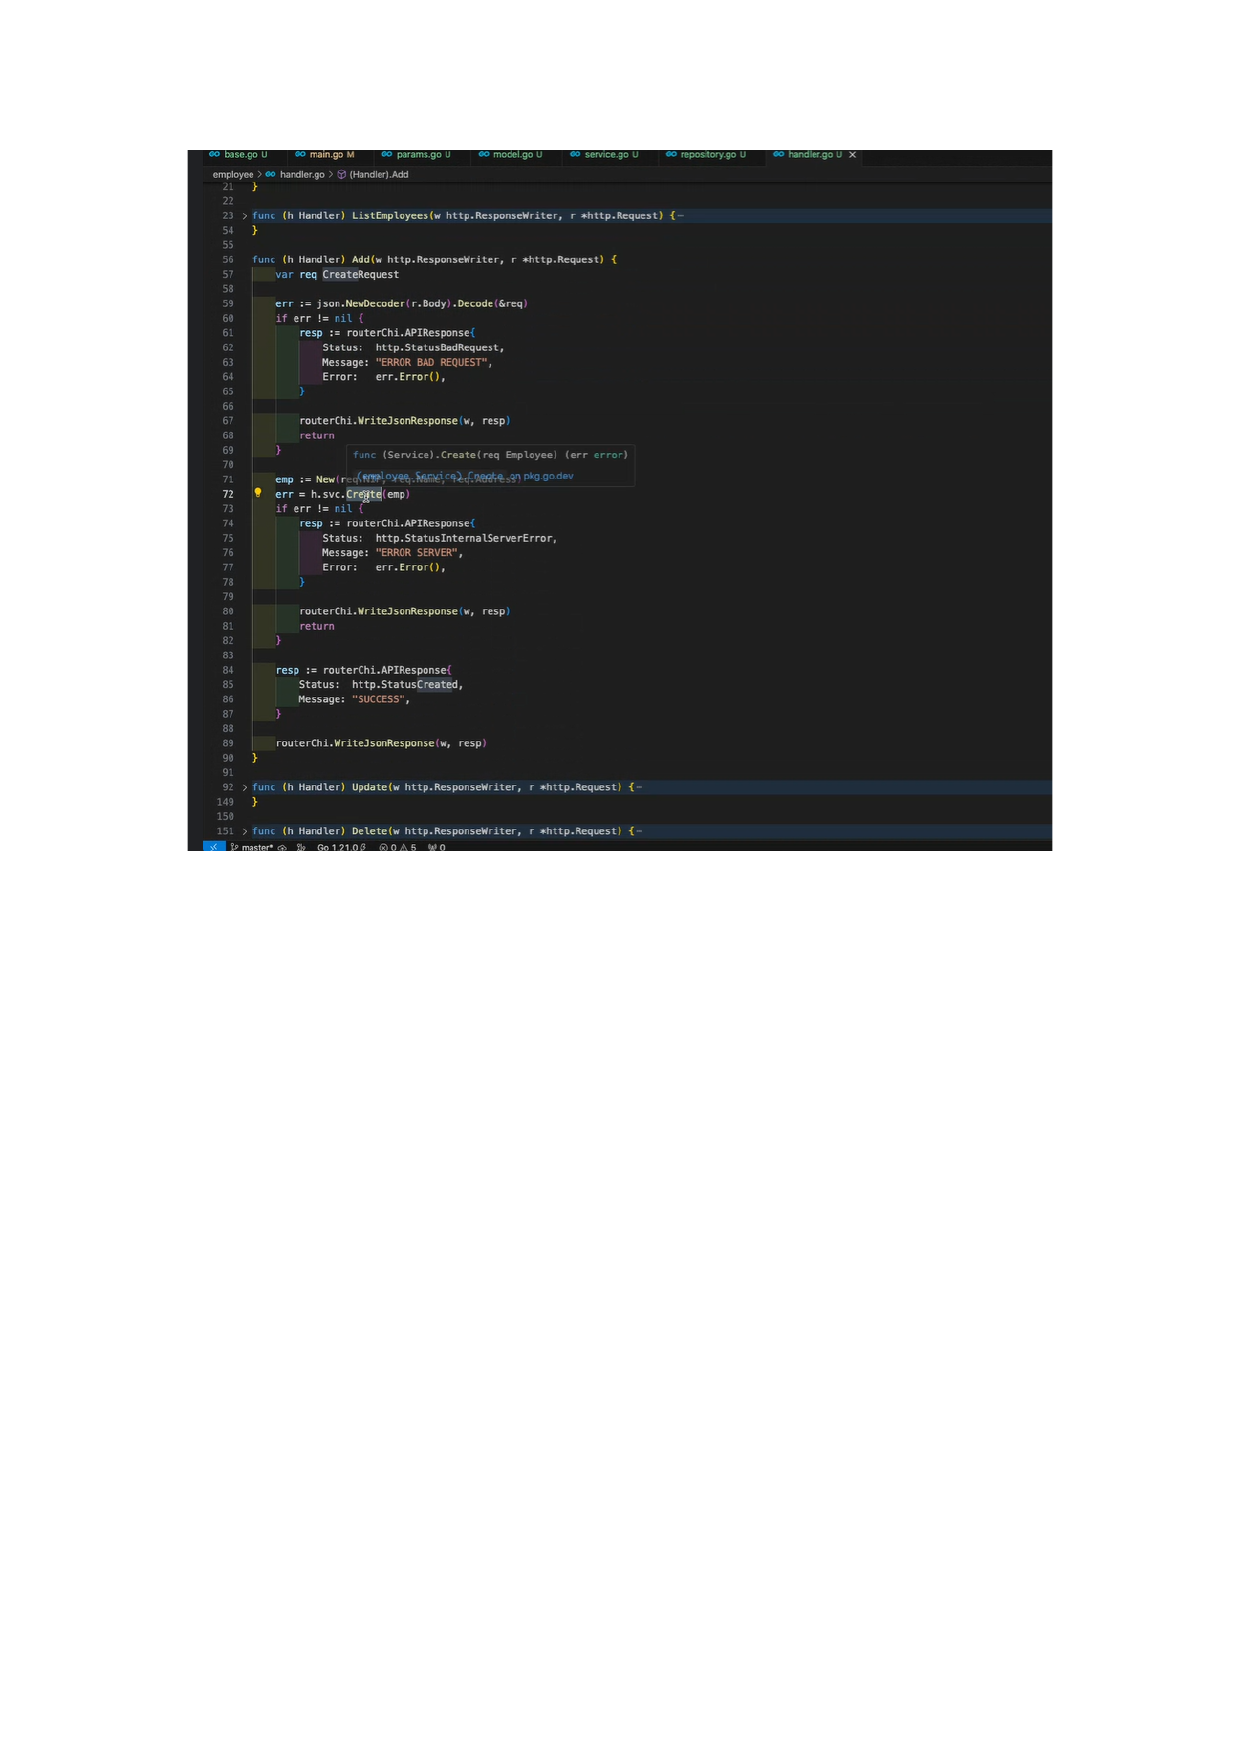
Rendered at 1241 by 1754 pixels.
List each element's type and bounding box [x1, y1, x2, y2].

picture [187, 150, 1053, 851]
